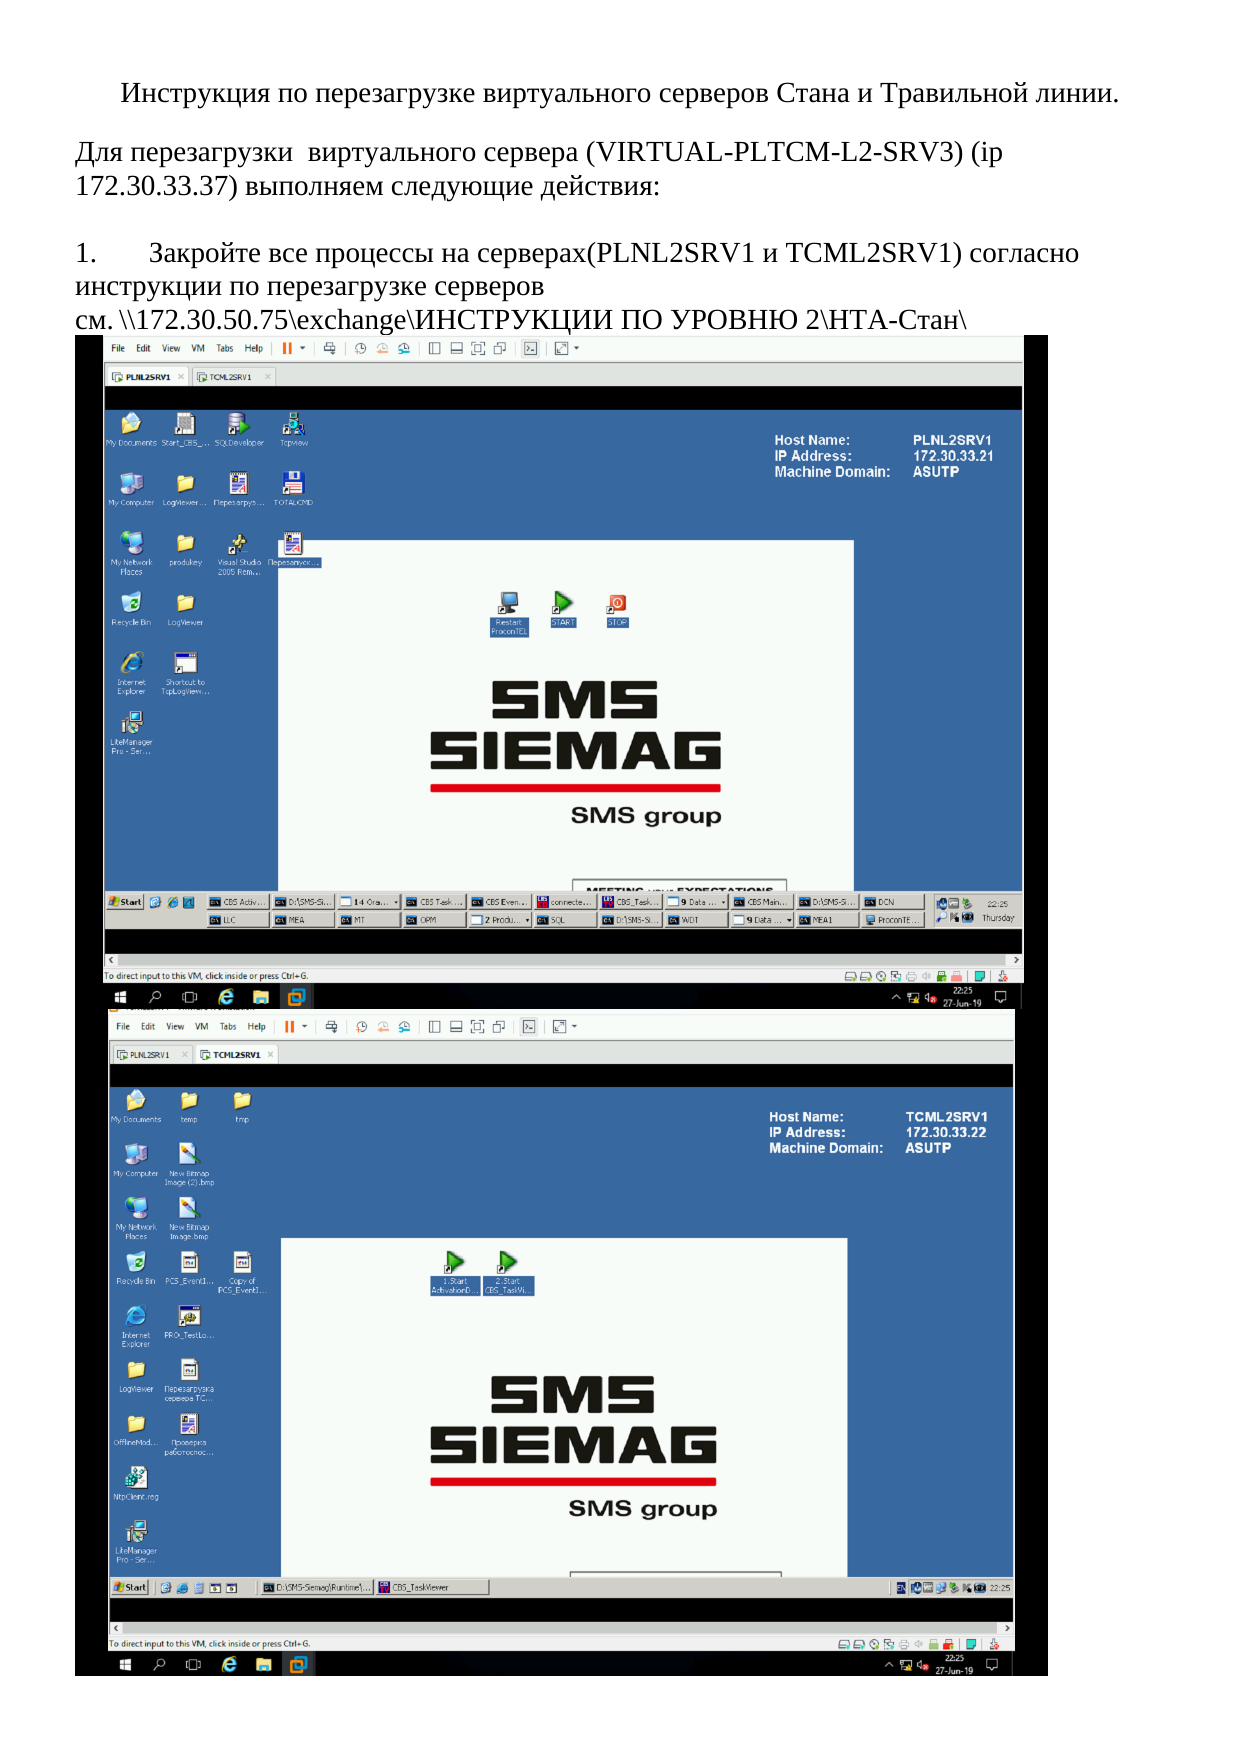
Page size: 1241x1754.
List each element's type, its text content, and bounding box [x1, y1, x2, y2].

text Инструкция по перезагрузке виртуального серверов Стана и Травильной линии. [75, 75, 1165, 108]
list Для перезагрузки виртуального сервера (VIRTUAL-PLTCM-L2-SRV3) (ip 172.30.33.37) выполняем следующие действия: [75, 134, 1165, 201]
list см. \\172.30.50.75\exchange\ИНСТРУКЦИИ ПО УРОВНЮ 2\НТА-Стан\ [75, 302, 1165, 336]
list Закройте все процессы на серверах(PLNL2SRV1 и TCML2SRV1) согласно инструкции по перезагрузке серверов [75, 235, 1165, 302]
picture [75, 335, 1048, 1676]
